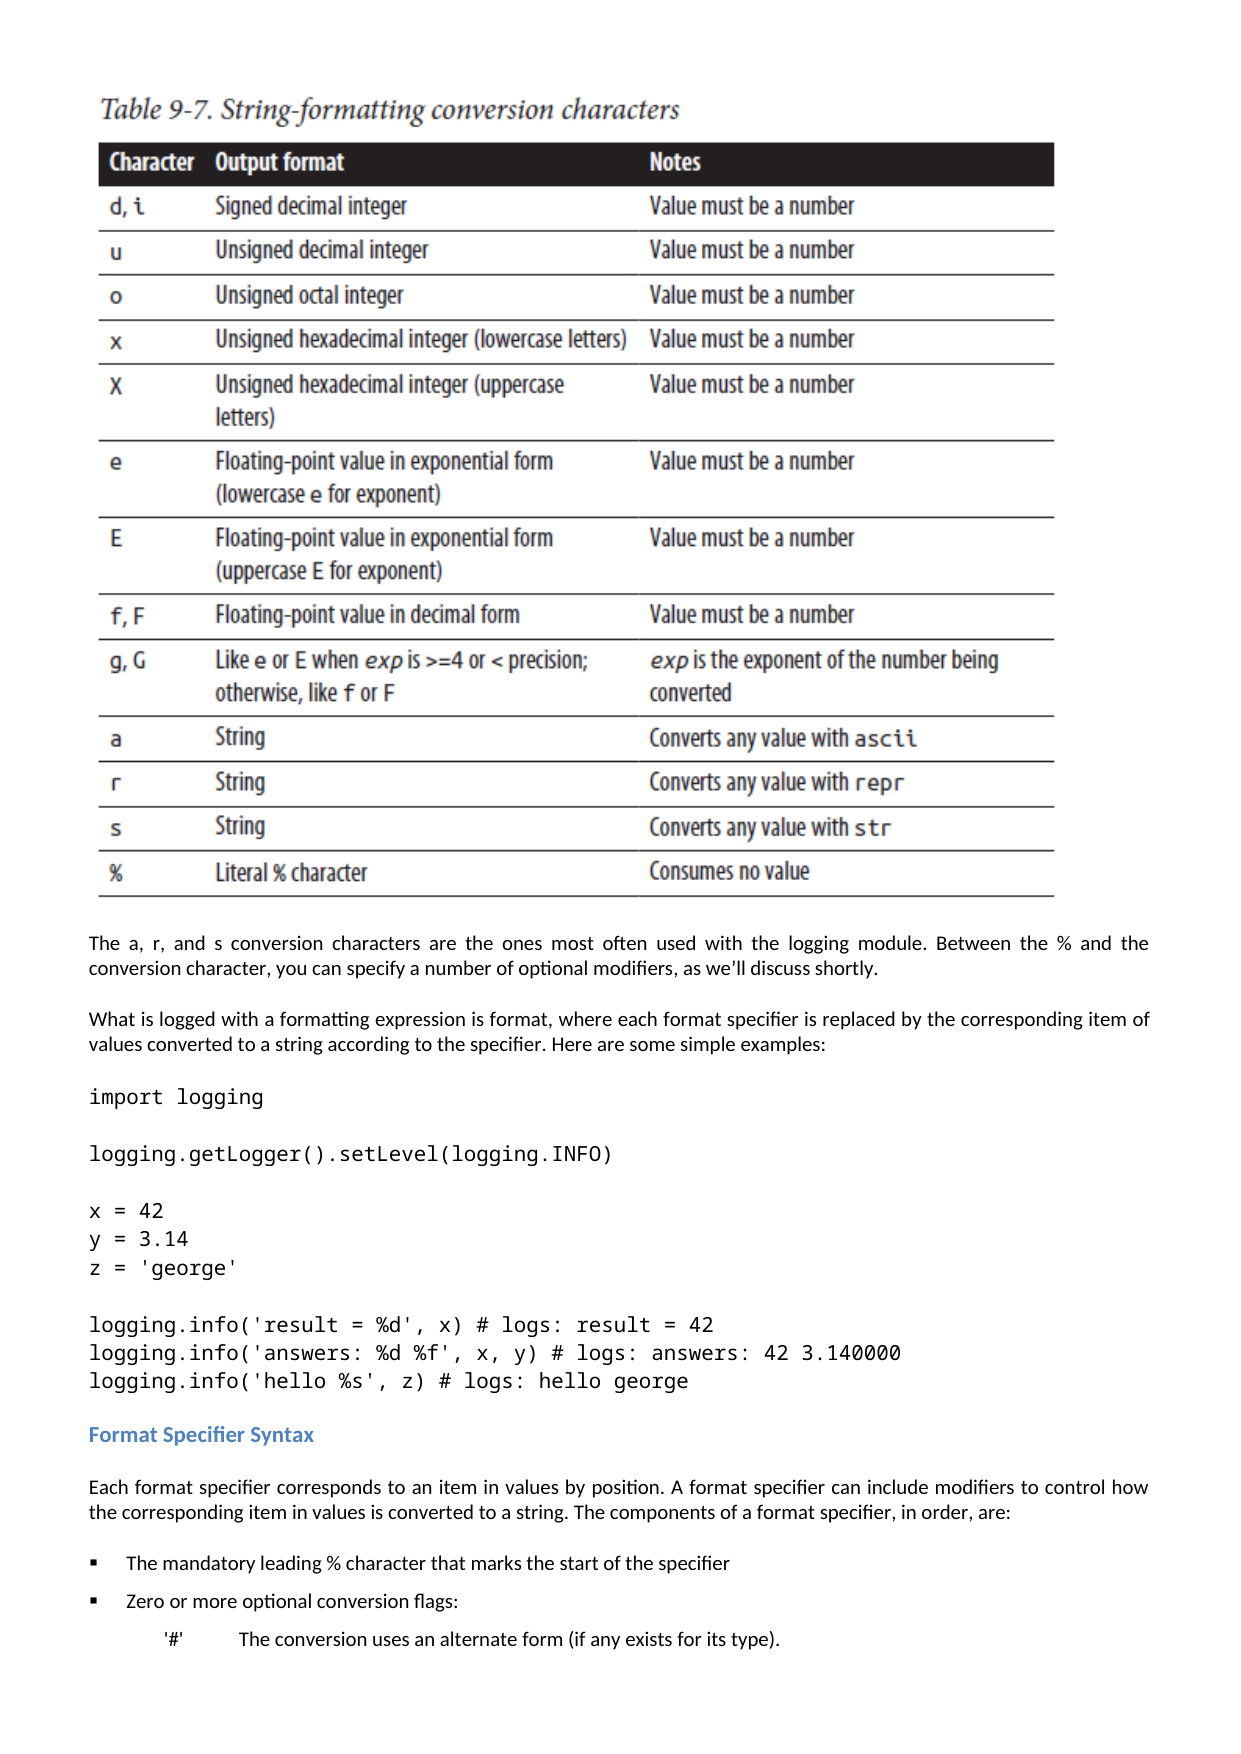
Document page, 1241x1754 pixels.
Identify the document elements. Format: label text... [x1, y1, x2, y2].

text logging.getLogger().setLevel(logging.INFO) [89, 1139, 1152, 1168]
subtitle Format Specifier Syntax [89, 1421, 1152, 1448]
text Each format specifier corresponds to an item in values by position. A format specifier can include modifiers to control how the corresponding item in values is converted to a string. The components of a format specifier, in order, are: [89, 1474, 1152, 1525]
text '#' The conversion uses an alternate form (if any exists for its type). [89, 1626, 1152, 1651]
text logging.info('result = %d', x) # logs: result = 42 [89, 1310, 1152, 1338]
text The a, r, and s conversion characters are the ones most often used with the logging module. Between the % and the conversion character, you can specify a number of optional modifiers, as we’ll discuss shortly. [89, 930, 1152, 981]
text What is logged with a formatting expression is format, where each format specifier is replaced by the corresponding item of values converted to a string according to the specifier. Here are some simple examples: [89, 1006, 1152, 1057]
text logging.info('hello %s', z) # logs: hello george [89, 1367, 1152, 1395]
picture [88, 88, 1067, 905]
text z = 'george' [89, 1253, 1152, 1281]
text import logging [89, 1082, 1152, 1111]
list The mandatory leading % character that marks the start of the specifier [89, 1550, 1152, 1576]
text logging.info('answers: %d %f', x, y) # logs: answers: 42 3.140000 [89, 1338, 1152, 1367]
text x = 42 [89, 1196, 1152, 1224]
text y = 3.14 [89, 1224, 1152, 1253]
list Zero or more optional conversion flags: [89, 1588, 1152, 1613]
